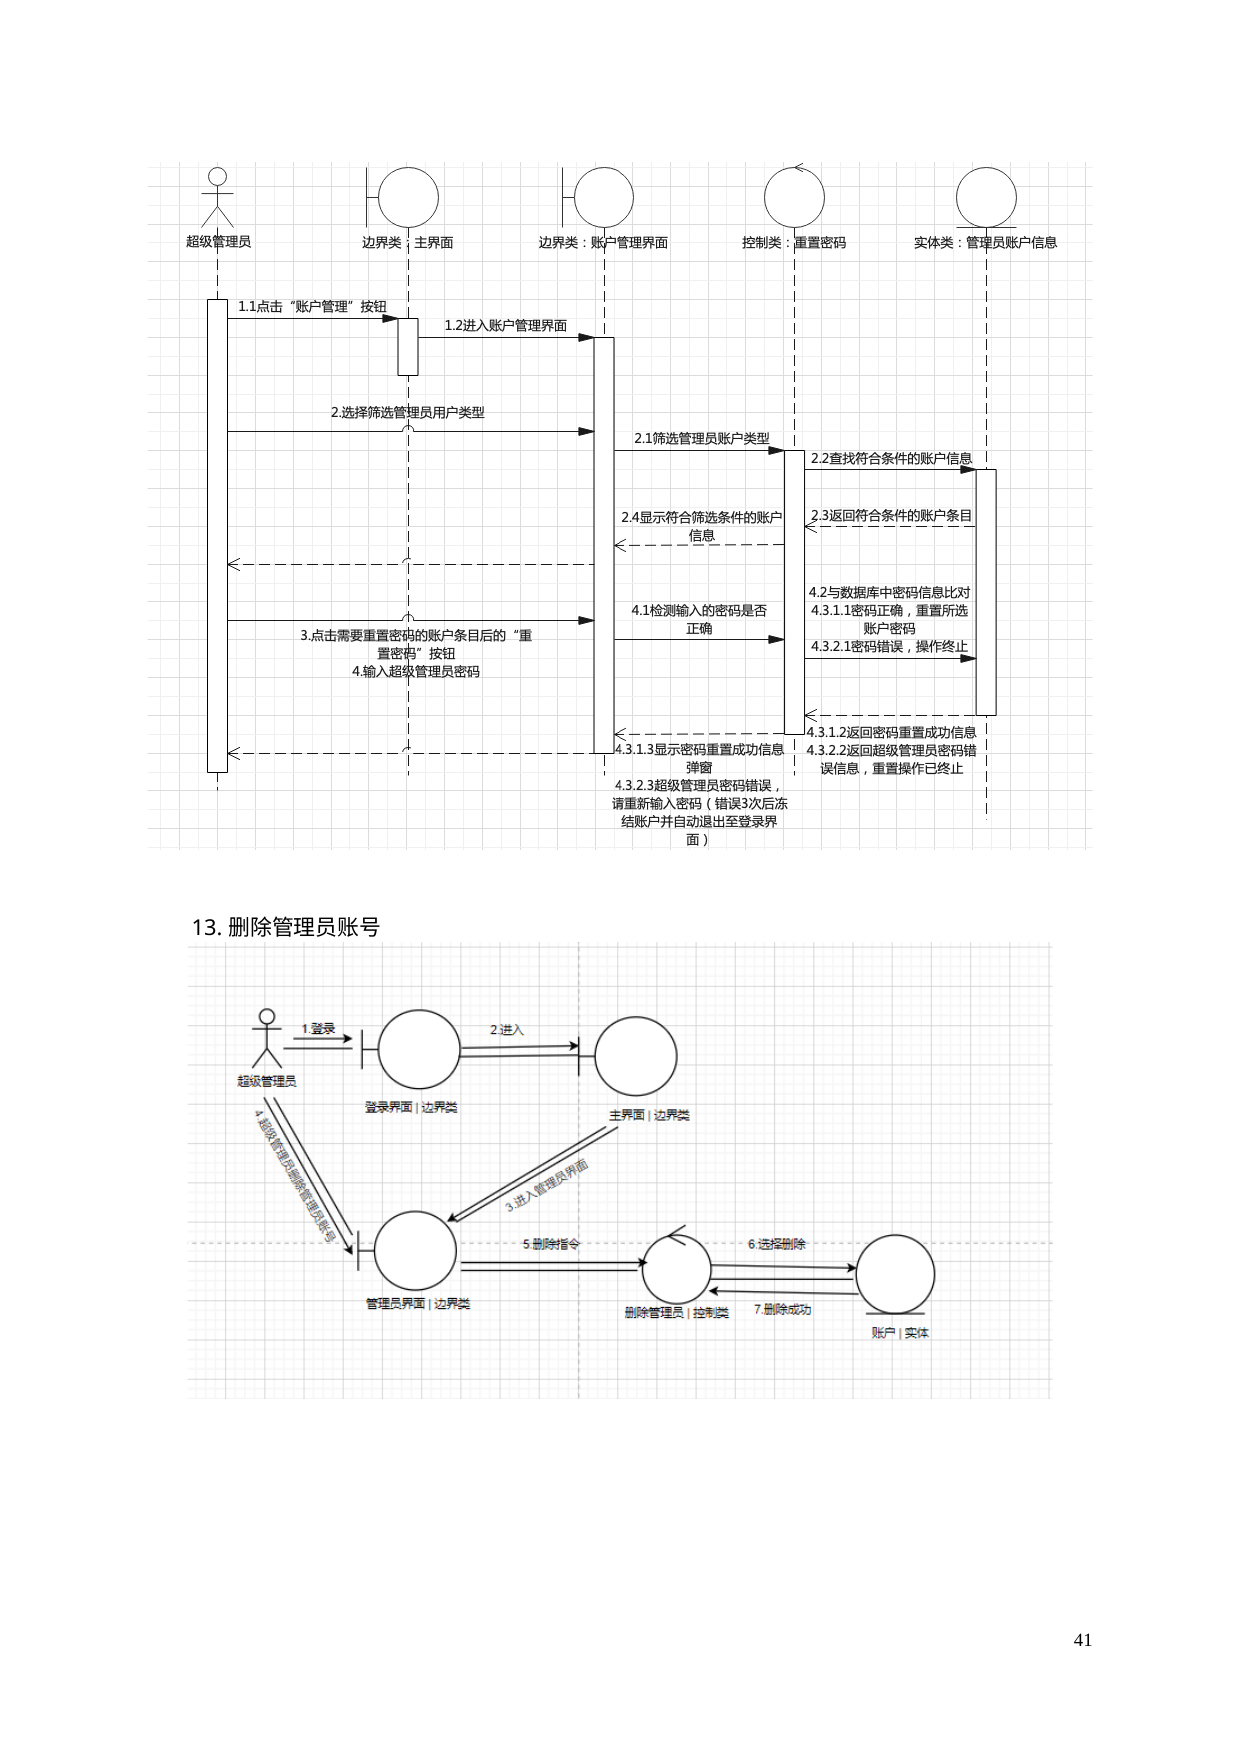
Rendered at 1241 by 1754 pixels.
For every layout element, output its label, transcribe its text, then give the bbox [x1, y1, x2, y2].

picture [187, 942, 1053, 1399]
text 13. 删除管理员账号 [191, 909, 1092, 942]
picture [147, 162, 1093, 850]
